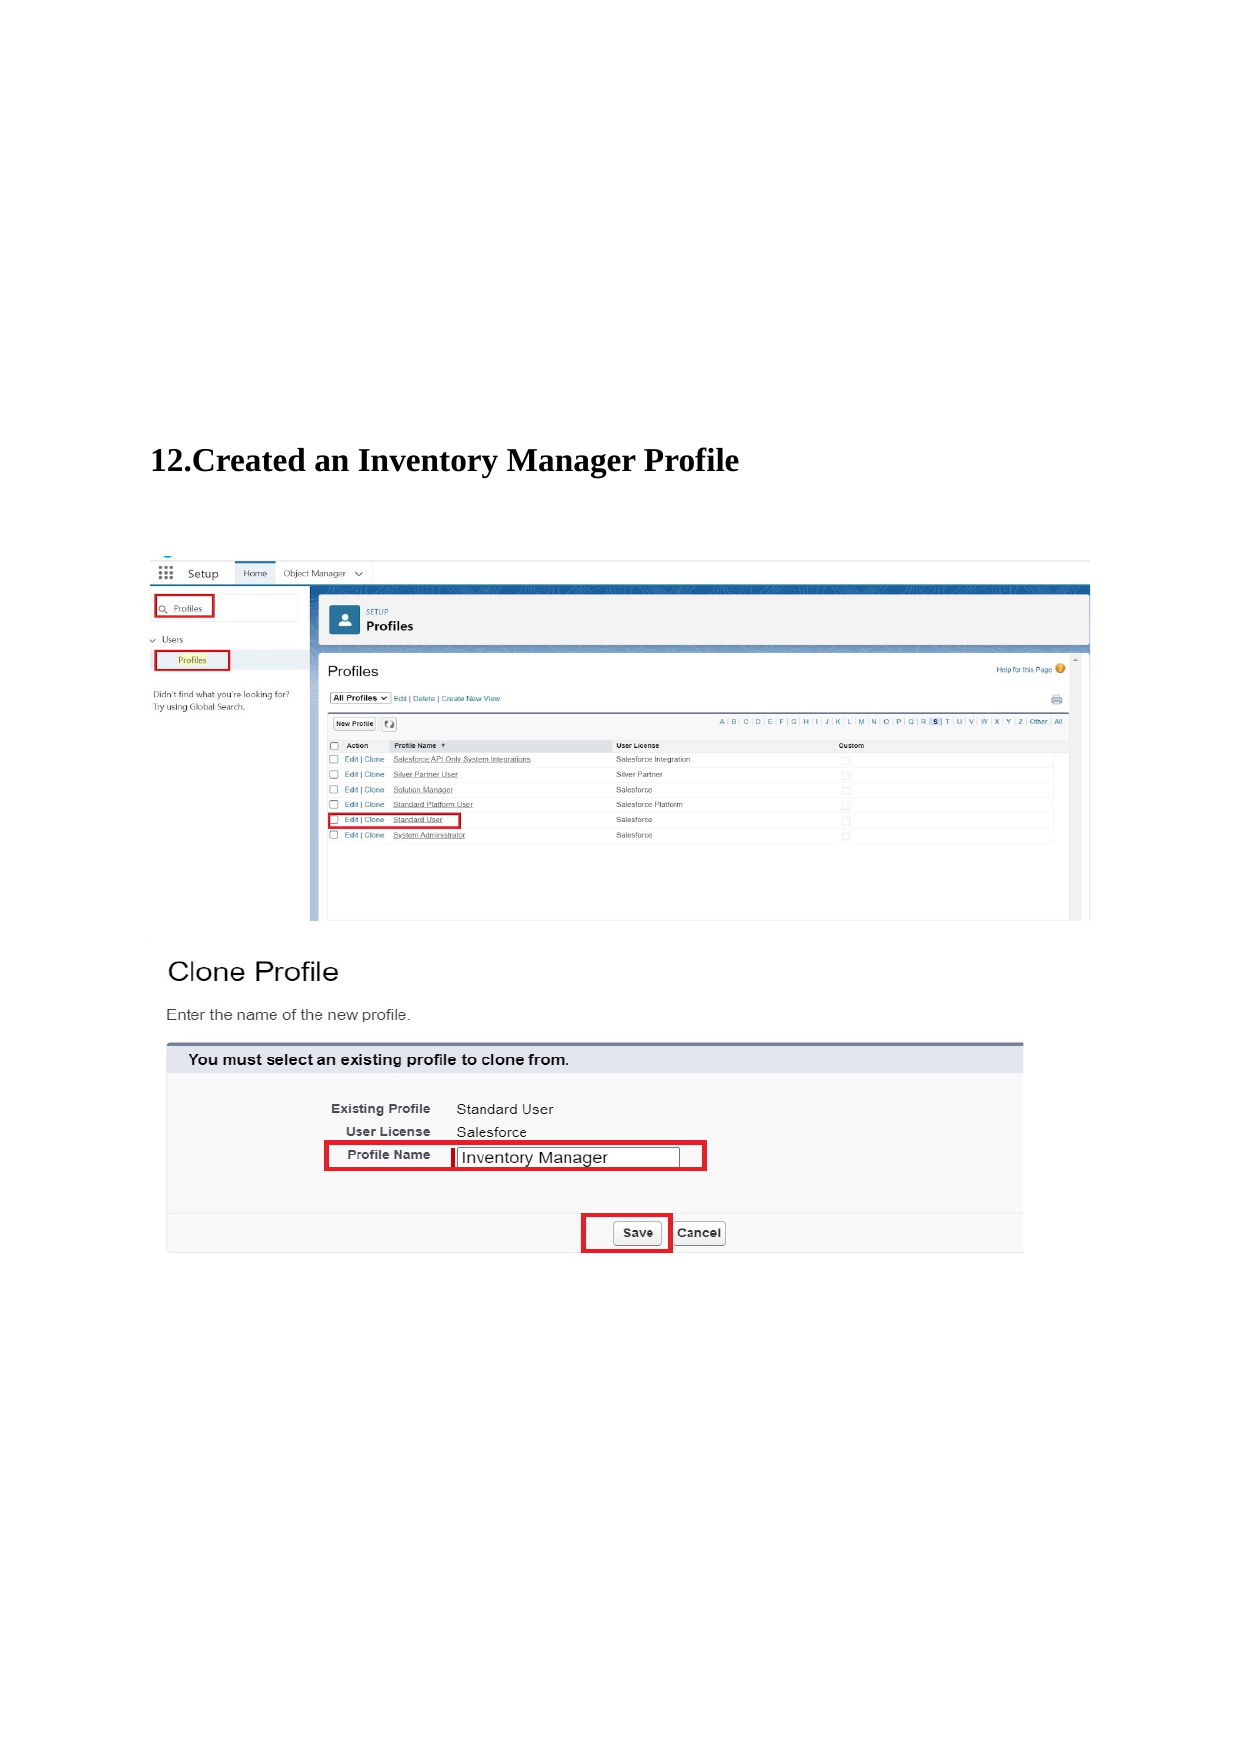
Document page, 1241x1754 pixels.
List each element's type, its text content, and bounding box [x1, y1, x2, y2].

picture [150, 939, 1024, 1310]
picture [150, 556, 1091, 921]
text 12.Created an Inventory Manager Profile [150, 440, 1090, 478]
